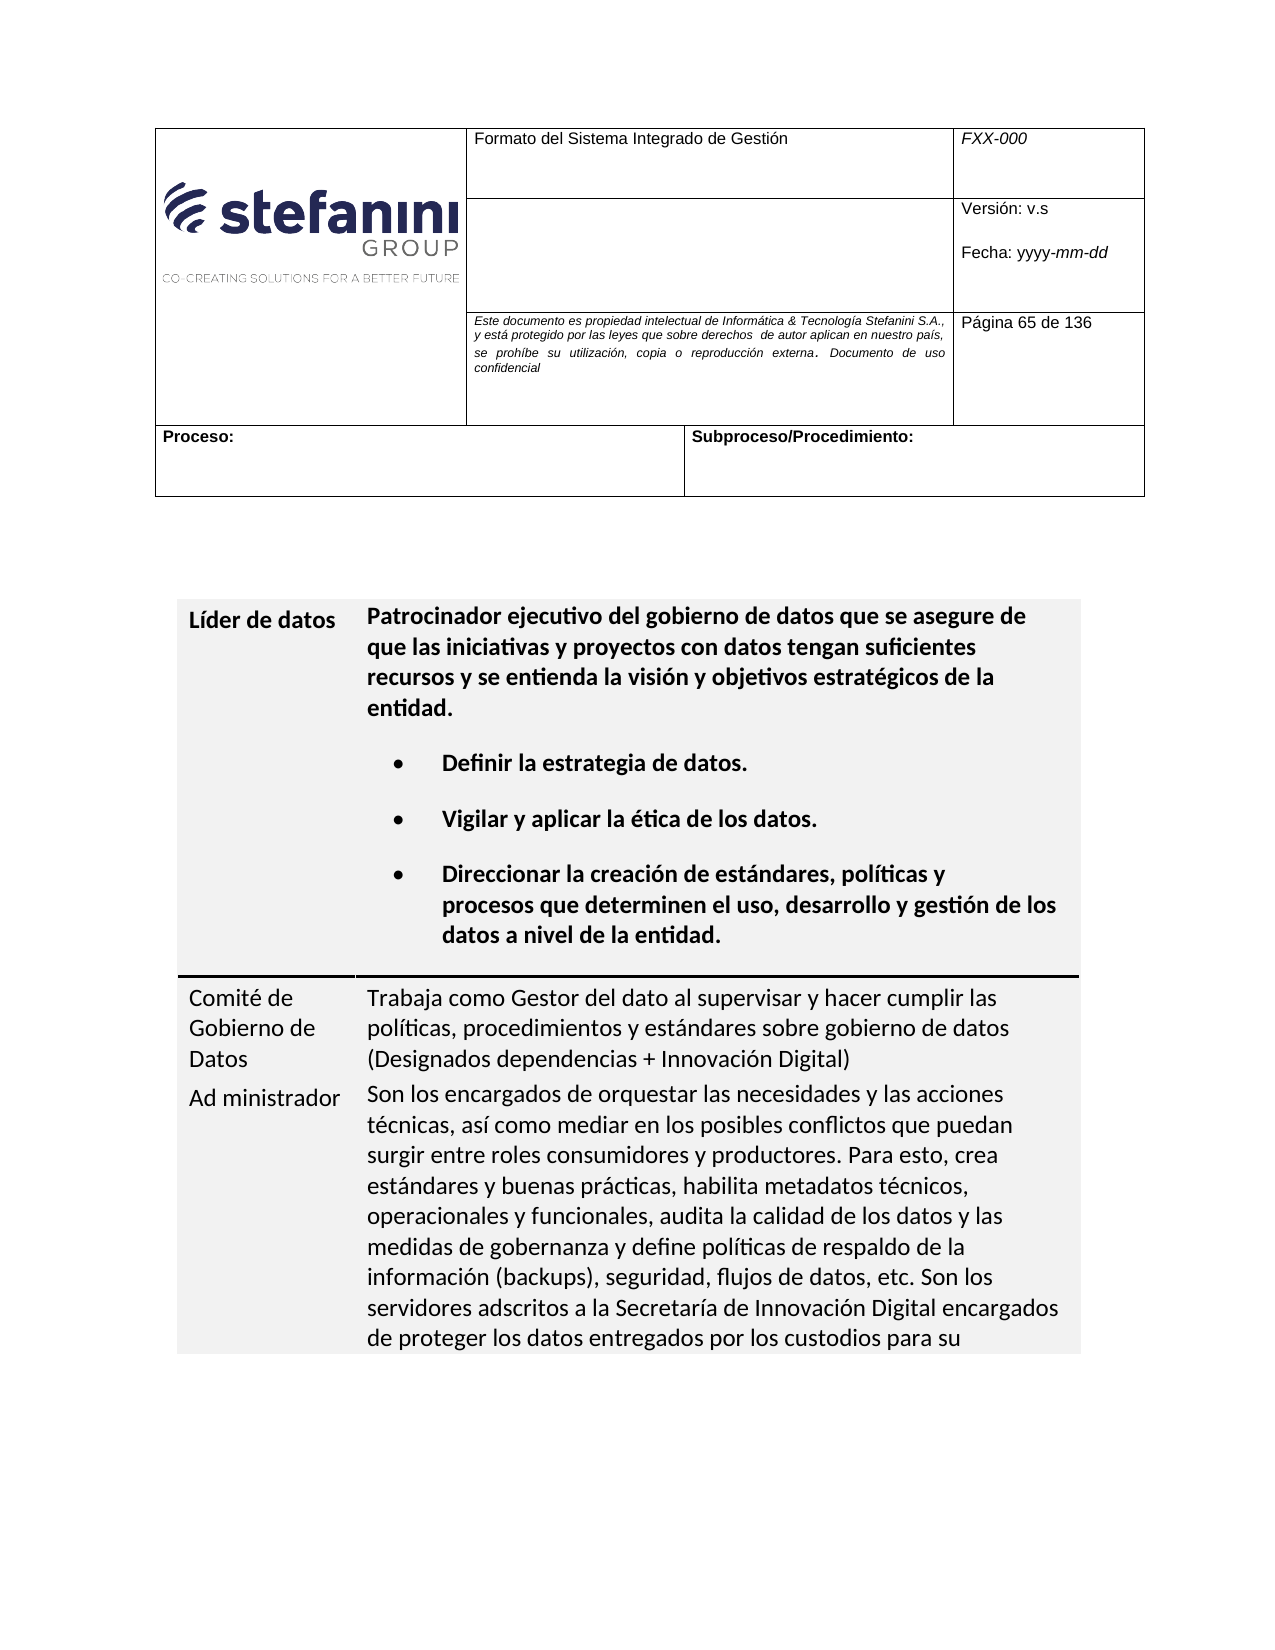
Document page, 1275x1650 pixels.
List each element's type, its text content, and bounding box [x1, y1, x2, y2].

table_header Patrocinador ejecutivo del gobierno de datos que se asegure de que las iniciativas y proyectos con datos tengan suficientes recursos y se entienda la visión y objetivos estratégicos de la entidad. Definir la estrategia de datos. Vigilar y aplicar la ética de los datos. Direccionar la creación de estándares, políticas y procesos que determinen el uso, desarrollo y gestión de los datos a nivel de la entidad. [356, 600, 1079, 975]
table_cell Trabaja como Gestor del dato al supervisar y hacer cumplir las políticas, procedimientos y estándares sobre gobierno de datos (Designados dependencias + Innovación Digital) [356, 978, 1079, 1077]
table_header Líder de datos [178, 600, 355, 975]
picture [162, 182, 460, 286]
table_cell Son los encargados de orquestar las necesidades y las acciones técnicas, así como mediar en los posibles conflictos que puedan surgir entre roles consumidores y productores. Para esto, crea estándares y buenas prácticas, habilita metadatos técnicos, operacionales y funcionales, audita la calidad de los datos y las medidas de gobernanza y define políticas de respaldo de la información (backups), seguridad, flujos de datos, etc. Son los servidores adscritos a la Secretaría de Innovación Digital encargados de proteger los datos entregados por los custodios para su disposición en cada uno de los repositorios oficiales disponibles (lago de datos, NAS, entre otros). Apoyar la revisión de la arquitectura. Apoyar en el entrenamiento y trasmisión del conocimiento. Apoyar células temáticas requeridas. Monitorear el cumplimiento de las políticas. Monitorear la calidad de los datos. Monitorear las iniciativas Generar buenas Prácticas. Identificar datos Maestros y Metadatos. Establecer flujos de datos. [356, 1078, 1079, 1353]
table_cell Ad ministrador [178, 1078, 355, 1353]
table_cell Comité de Gobierno de Datos [178, 978, 355, 1077]
